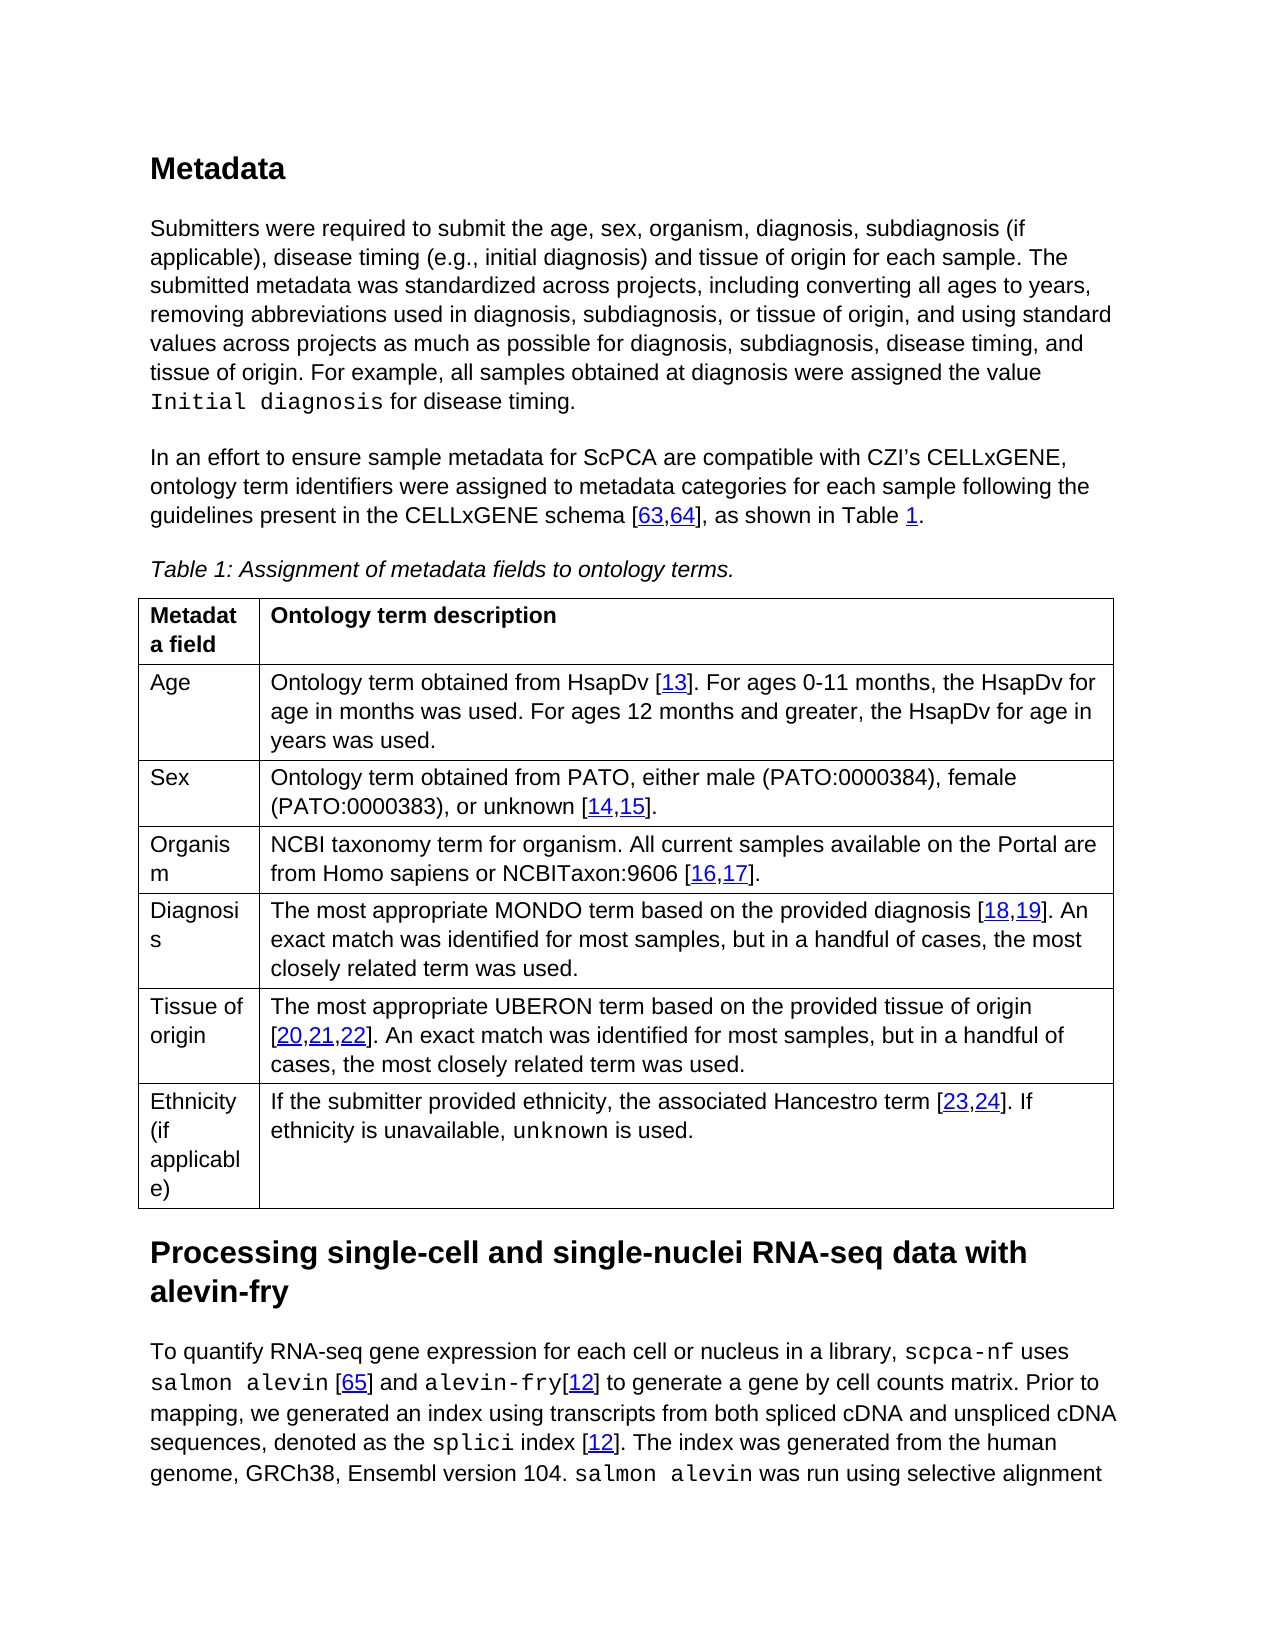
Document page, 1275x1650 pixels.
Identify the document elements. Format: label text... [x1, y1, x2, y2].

table_cell Age [139, 665, 259, 759]
table_cell Ethnicity (if applicable) [139, 1084, 259, 1208]
table_cell Sex [139, 761, 259, 826]
table_cell Ontology term obtained from PATO, either male (PATO:0000384), female (PATO:0000383), or unknown [14,15]. [260, 761, 1113, 826]
text In an effort to ensure sample metadata for ScPCA are compatible with CZI’s CELLxGENE, ontology term identifiers were assigned to metadata categories for each sample following the guidelines present in the CELLxGENE schema [63,64], as shown in Table 1. [150, 444, 1125, 529]
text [150, 1338, 1125, 1488]
table_cell The most appropriate UBERON term based on the provided tissue of origin [20,21,22]. An exact match was identified for most samples, but in a handful of cases, the most closely related term was used. [260, 989, 1113, 1083]
table_cell Ontology term obtained from HsapDv [13]. For ages 0-11 months, the HsapDv for age in months was used. For ages 12 months and greater, the HsapDv for age in years was used. [260, 665, 1113, 759]
table_cell If the submitter provided ethnicity, the associated Hancestro term [23,24]. If ethnicity is unavailable, unknown is used. [260, 1084, 1113, 1208]
table_cell Tissue of origin [139, 989, 259, 1083]
table_cell NCBI taxonomy term for organism. All current samples available on the Portal are from Homo sapiens or NCBITaxon:9606 [16,17]. [260, 827, 1113, 892]
table_cell The most appropriate MONDO term based on the provided diagnosis [18,19]. An exact match was identified for most samples, but in a handful of cases, the most closely related term was used. [260, 894, 1113, 988]
table_header Ontology term description [260, 599, 1113, 664]
subtitle Metadata [150, 150, 1125, 186]
table_header Metadata field [139, 599, 259, 664]
text Submitters were required to submit the age, sex, organism, diagnosis, subdiagnosis (if applicable), disease timing (e.g., initial diagnosis) and tissue of origin for each sample. The submitted metadata was standardized across projects, including converting all ages to years, removing abbreviations used in diagnosis, subdiagnosis, or tissue of origin, and using standard values across projects as much as possible for diagnosis, subdiagnosis, disease timing, and tissue of origin. For example, all samples obtained at diagnosis were assigned the value Initial diagnosis for disease timing. [150, 214, 1125, 417]
subtitle Processing single-cell and single-nuclei RNA-seq data with alevin-fry [150, 1234, 1125, 1309]
table_cell Organism [139, 827, 259, 892]
table_cell Diagnosis [139, 894, 259, 988]
text Table 1: Assignment of metadata fields to ontology terms. [150, 556, 1125, 583]
